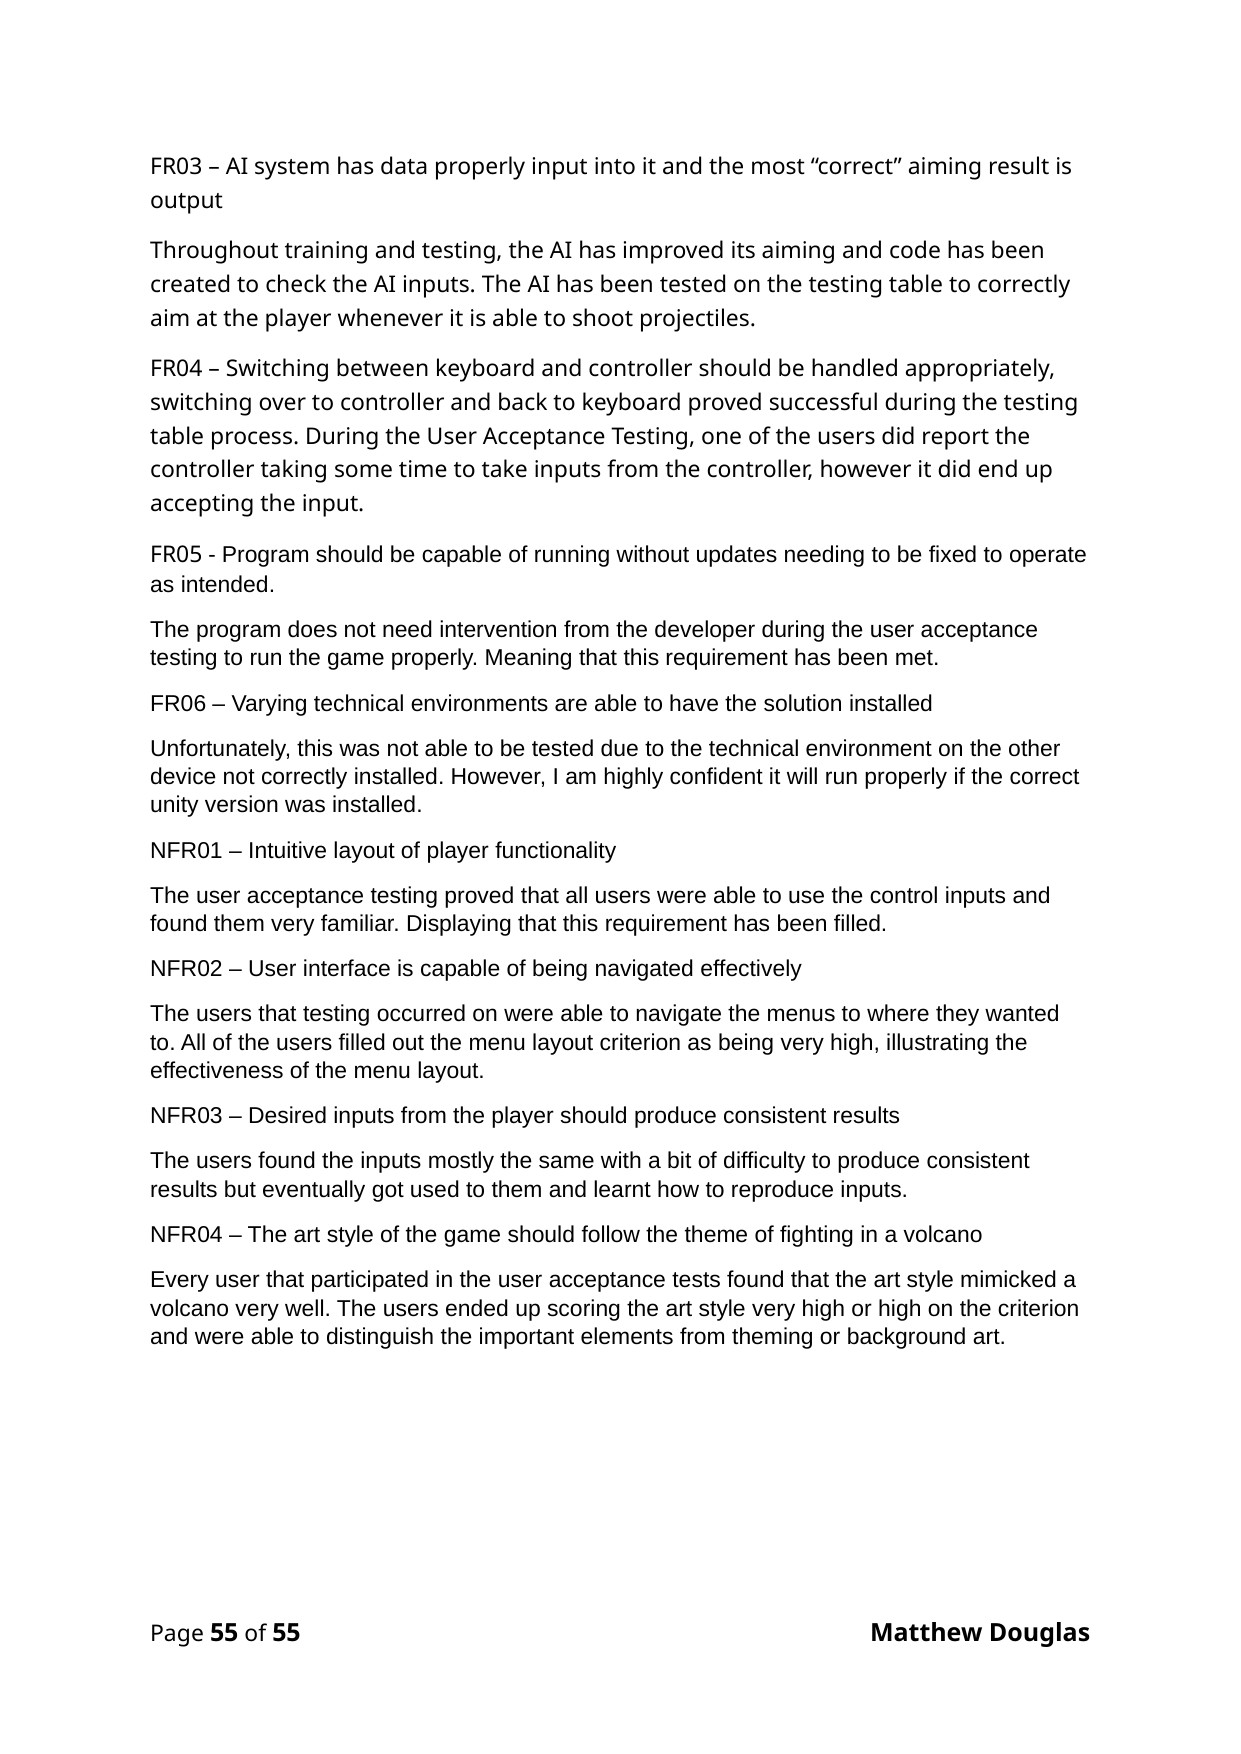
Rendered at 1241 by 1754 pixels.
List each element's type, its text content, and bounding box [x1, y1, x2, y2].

text NFR03 – Desired inputs from the player should produce consistent results [150, 1102, 1090, 1129]
text NFR04 – The art style of the game should follow the theme of fighting in a volcano [150, 1221, 1090, 1247]
text Throughout training and testing, the AI has improved its aiming and code has been created to check the AI inputs. The AI has been tested on the testing table to correctly aim at the player whenever it is able to shoot projectiles. [150, 234, 1090, 333]
text NFR01 – Intuitive layout of player functionality [150, 837, 1090, 863]
text The users that testing occurred on were able to navigate the menus to where they wanted to. All of the users filled out the menu layout criterion as being very high, illustrating the effectiveness of the menu layout. [150, 1000, 1090, 1083]
text FR03 – AI system has data properly input into it and the most “correct” aiming result is output [150, 150, 1090, 215]
text FR06 – Varying technical environments are able to have the solution installed [150, 689, 1090, 716]
text FR05 - Program should be capable of running without updates needing to be fixed to operate as intended. [150, 537, 1090, 597]
text Unfortunately, this was not able to be tested due to the technical environment on the other device not correctly installed. However, I am highly confident it will run properly if the correct unity version was installed. [150, 734, 1090, 818]
text FR04 – Switching between keyboard and controller should be handled appropriately, switching over to controller and back to keyboard proved successful during the testing table process. During the User Acceptance Testing, one of the users did report the controller taking some time to take inputs from the controller, however it did end up accepting the input. [150, 352, 1090, 518]
text The program does not need intervention from the developer during the user acceptance testing to run the game properly. Meaning that this requirement has been met. [150, 616, 1090, 671]
text The users found the inputs mostly the same with a bit of difficulty to produce consistent results but eventually got used to them and learnt how to reproduce inputs. [150, 1147, 1090, 1202]
text The user acceptance testing proved that all users were able to use the control inputs and found them very familiar. Displaying that this requirement has been filled. [150, 882, 1090, 936]
text NFR02 – User interface is capable of being navigated effectively [150, 955, 1090, 982]
text Every user that participated in the user acceptance tests found that the art style mimicked a volcano very well. The users ended up scoring the art style very high or high on the criterion and were able to distinguish the important elements from theming or background art. [150, 1266, 1090, 1349]
